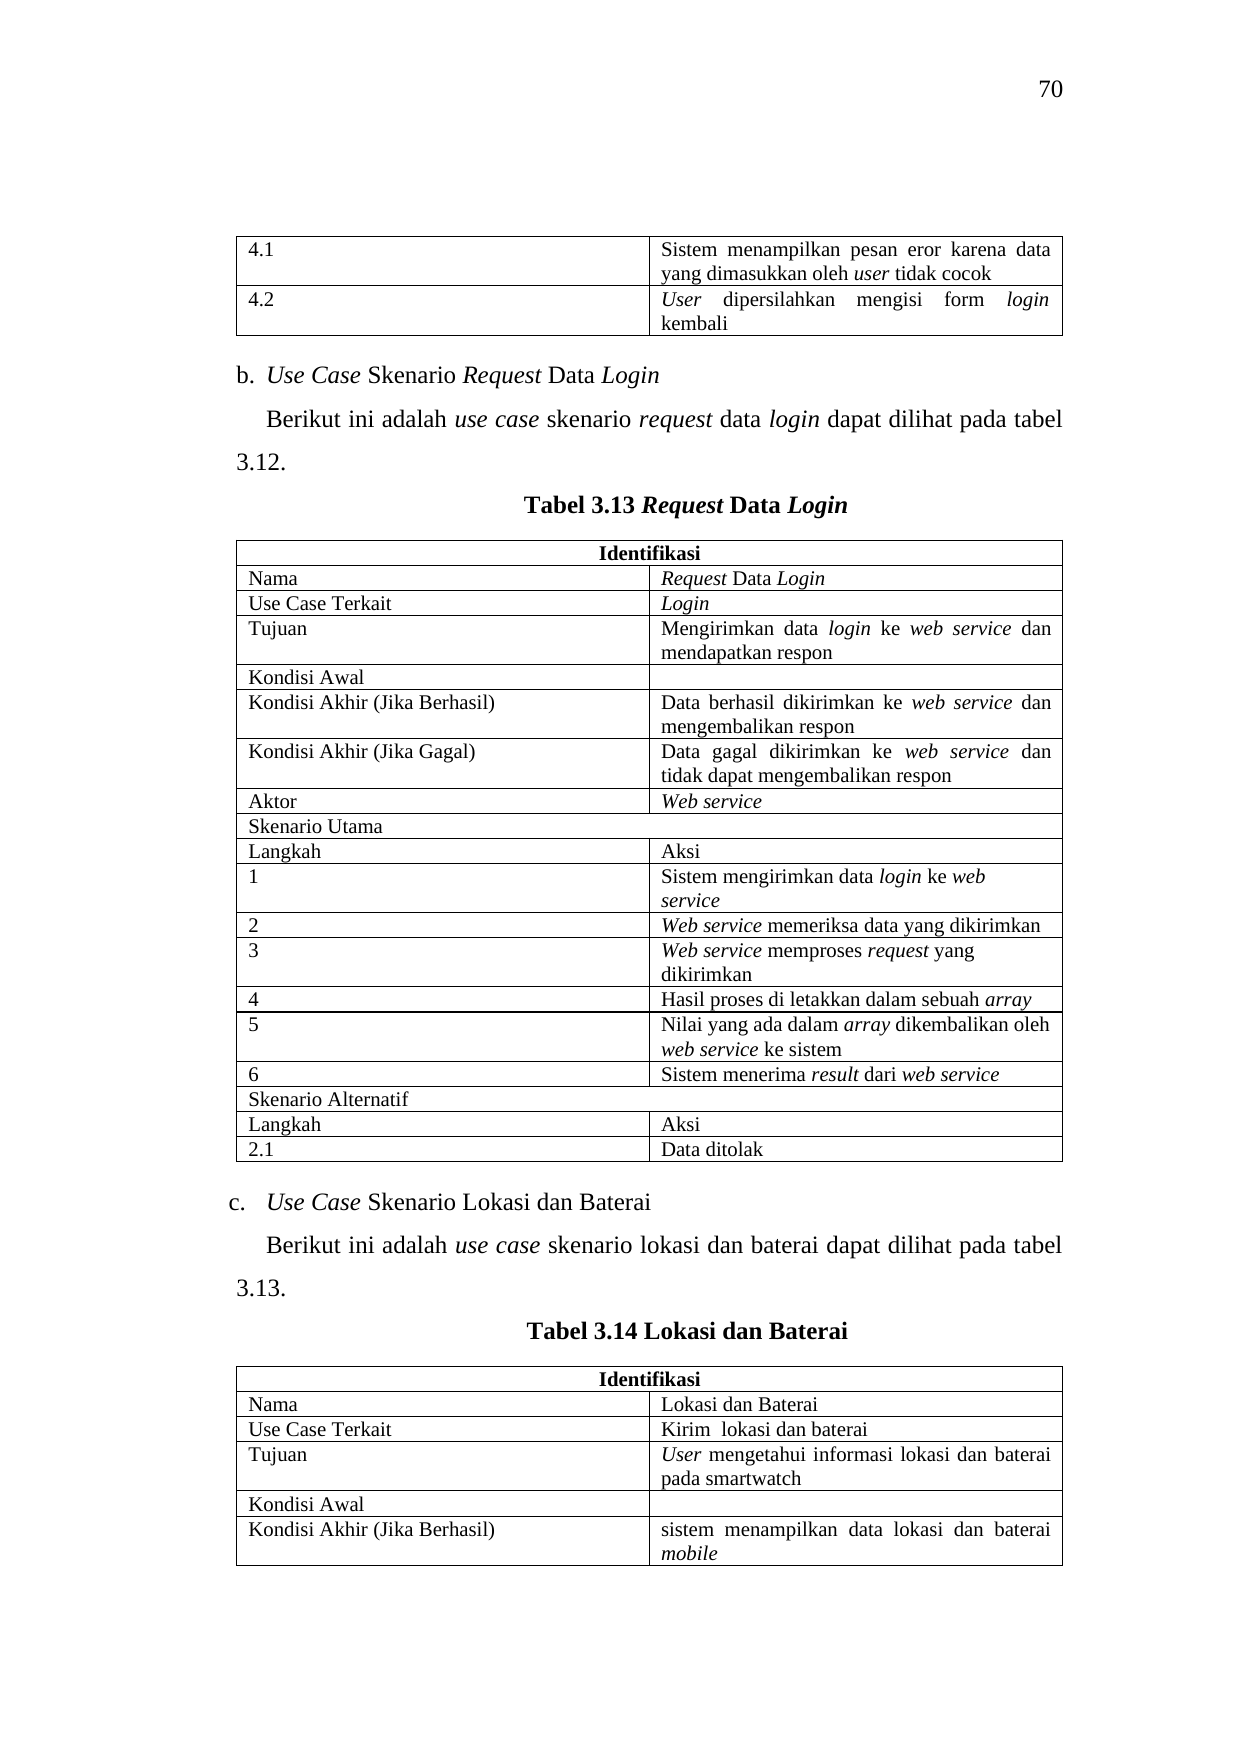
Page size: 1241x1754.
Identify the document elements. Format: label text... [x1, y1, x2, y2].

table_cell User dipersilahkan mengisi form login kembali [650, 286, 1062, 334]
table_cell Kondisi Awal [237, 1491, 649, 1516]
table_cell Data gagal dikirimkan ke web service dan tidak dapat mengembalikan respon [650, 739, 1062, 787]
table_cell Langkah [237, 1112, 649, 1136]
table_cell Kirim lokasi dan baterai [650, 1417, 1062, 1441]
list Use Case Skenario Request Data Login [236, 361, 1063, 389]
text Berikut ini adalah use case skenario request data login dapat dilihat pada tabel 3.12. [236, 404, 1063, 476]
table_cell [650, 665, 1062, 689]
table_cell 2.1 [237, 1137, 649, 1161]
table_cell 5 [237, 1013, 649, 1061]
table_cell 4.1 [237, 237, 649, 285]
table_cell 3 [237, 938, 649, 986]
text Tabel 3.14 Lokasi dan Baterai [236, 1316, 1063, 1345]
table_cell Sistem mengirimkan data login ke web service [650, 864, 1062, 912]
table_cell Data berhasil dikirimkan ke web service dan mengembalikan respon [650, 690, 1062, 738]
table_cell Kondisi Awal [237, 665, 649, 689]
table_cell Mengirimkan data login ke web service dan mendapatkan respon [650, 616, 1062, 664]
table_cell Kondisi Akhir (Jika Berhasil) [237, 690, 649, 738]
list Use Case Skenario Lokasi dan Baterai [228, 1187, 1063, 1216]
table_cell User mengetahui informasi lokasi dan baterai pada smartwatch [650, 1442, 1062, 1490]
table_cell sistem menampilkan data lokasi dan baterai mobile [650, 1517, 1062, 1565]
table_cell Web service memeriksa data yang dikirimkan [650, 913, 1062, 937]
table_cell Aktor [237, 789, 649, 813]
text Tabel 3.13 Request Data Login [236, 490, 1063, 519]
table_cell Tujuan [237, 1442, 649, 1490]
table_cell Web service [650, 789, 1062, 813]
table_cell Nilai yang ada dalam array dikembalikan oleh web service ke sistem [650, 1013, 1062, 1061]
table_cell Data ditolak [650, 1137, 1062, 1161]
table_header Identifikasi [237, 1367, 1062, 1391]
table_cell 6 [237, 1062, 649, 1086]
table_cell Web service memproses request yang dikirimkan [650, 938, 1062, 986]
table_cell 4 [237, 987, 649, 1011]
table_cell Sistem menampilkan pesan eror karena data yang dimasukkan oleh user tidak cocok [650, 237, 1062, 285]
table_cell 1 [237, 864, 649, 912]
table_cell Nama [237, 1392, 649, 1416]
table_cell Sistem menerima result dari web service [650, 1062, 1062, 1086]
table_cell Hasil proses di letakkan dalam sebuah array [650, 987, 1062, 1011]
table_cell Aksi [650, 1112, 1062, 1136]
table_cell Use Case Terkait [237, 1417, 649, 1441]
table_cell Skenario Alternatif [237, 1087, 1062, 1111]
text Berikut ini adalah use case skenario lokasi dan baterai dapat dilihat pada tabel 3.13. [236, 1230, 1063, 1302]
table_cell Skenario Utama [237, 814, 1062, 838]
table_cell Lokasi dan Baterai [650, 1392, 1062, 1416]
table_cell Nama [237, 566, 649, 590]
table_cell [650, 1491, 1062, 1516]
table_cell Request Data Login [650, 566, 1062, 590]
table_header Identifikasi [237, 541, 1062, 565]
table_cell Kondisi Akhir (Jika Berhasil) [237, 1517, 649, 1565]
table_cell Aksi [650, 839, 1062, 863]
table_cell Langkah [237, 839, 649, 863]
table_cell Use Case Terkait [237, 591, 649, 615]
table_cell Kondisi Akhir (Jika Gagal) [237, 739, 649, 787]
table_cell 4.2 [237, 286, 649, 334]
table_cell 2 [237, 913, 649, 937]
table_cell Login [650, 591, 1062, 615]
table_cell Tujuan [237, 616, 649, 664]
